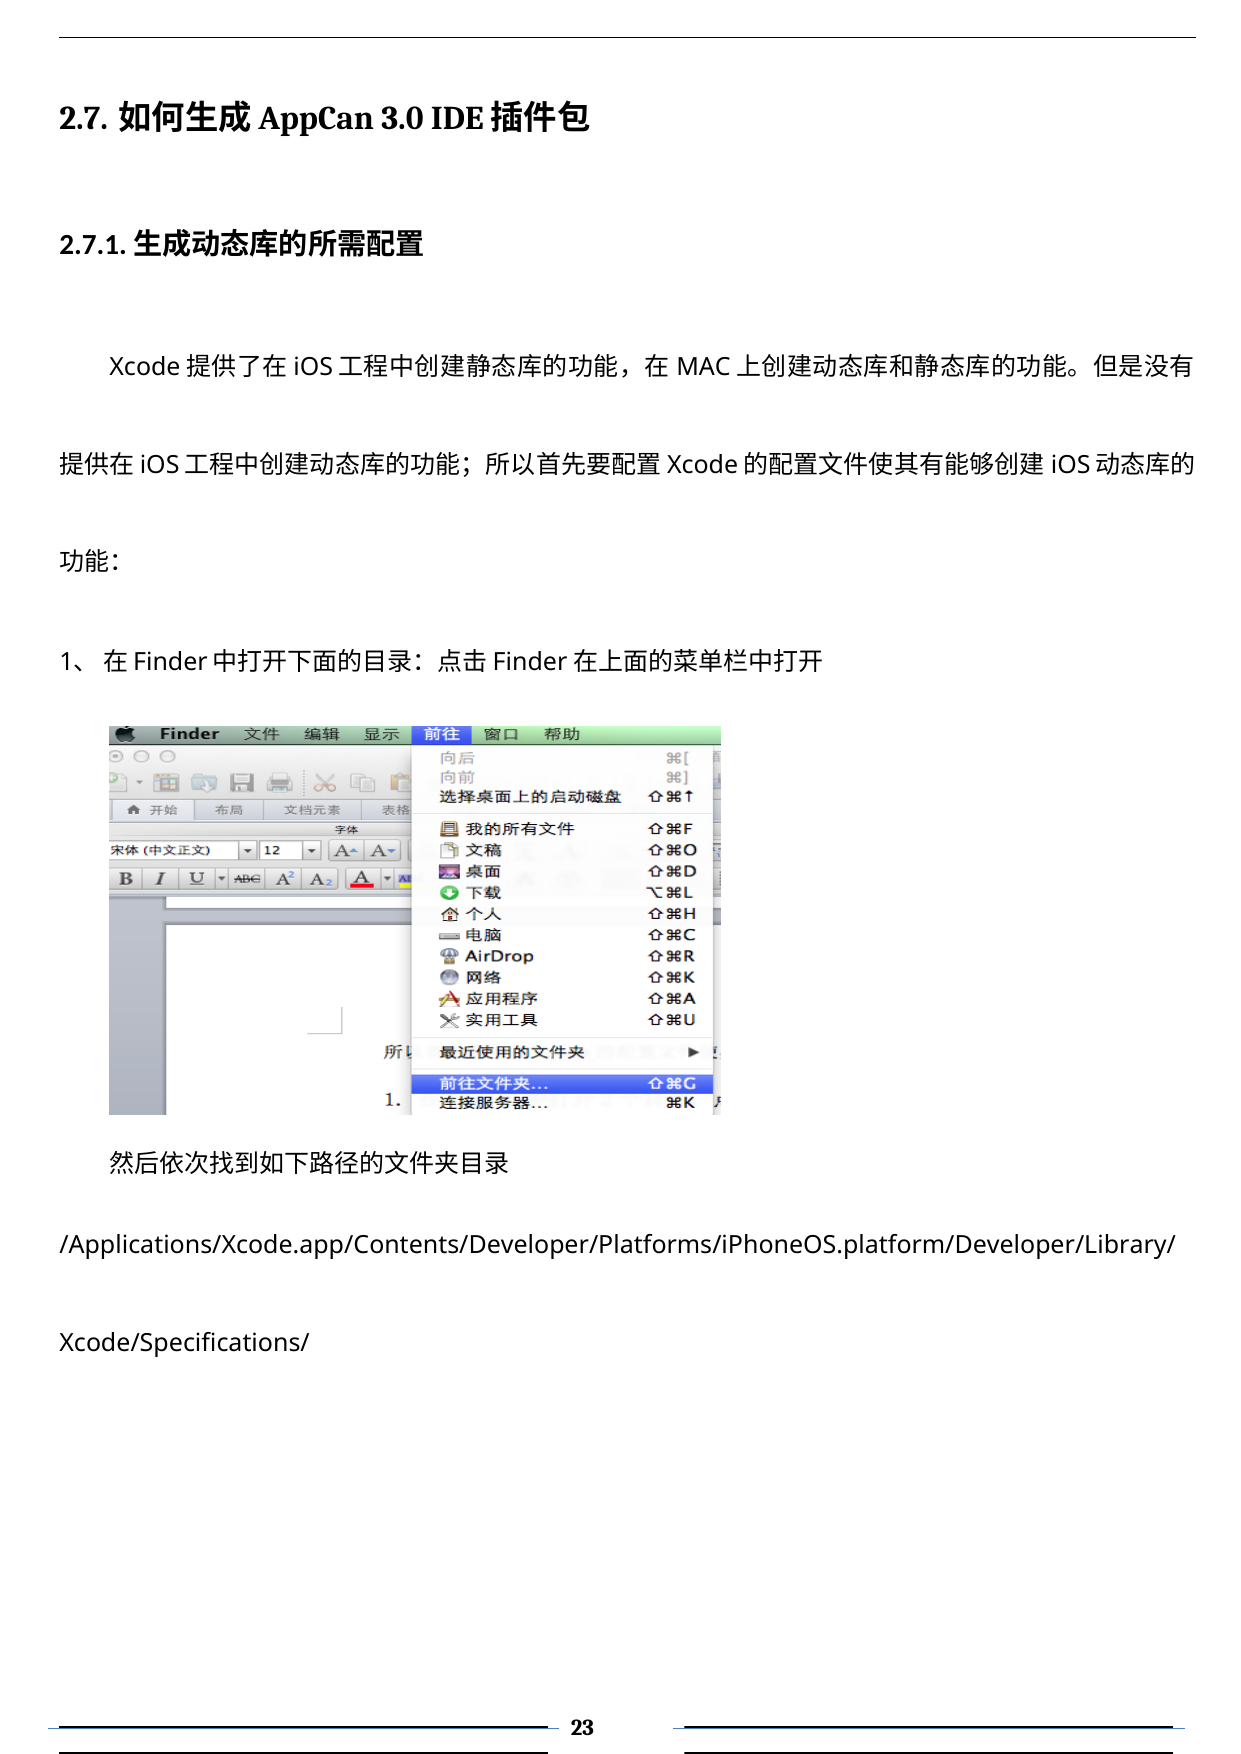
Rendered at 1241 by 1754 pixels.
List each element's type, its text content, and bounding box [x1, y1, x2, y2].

picture [109, 726, 721, 1115]
text /Applications/Xcode.app/Contents/Developer/Platforms/iPhoneOS.platform/Developer/Library/Xcode/Specifications/ [59, 1212, 1196, 1374]
list 在Finder中打开下面的目录：点击Finder 在上面的菜单栏中打开 [59, 627, 1171, 692]
subtitle 生成动态库的所需配置 [59, 209, 1196, 274]
subtitle 如何生成AppCan 3.0 IDE插件包 [59, 82, 1196, 147]
text 然后依次找到如下路径的文件夹目录 [59, 1129, 1196, 1194]
text Xcode提供了在iOS工程中创建静态库的功能，在MAC上创建动态库和静态库的功能。但是没有提供在iOS工程中创建动态库的功能；所以首先要配置Xcode的配置文件使其有能够创建 iOS动态库的功能： [59, 332, 1196, 592]
